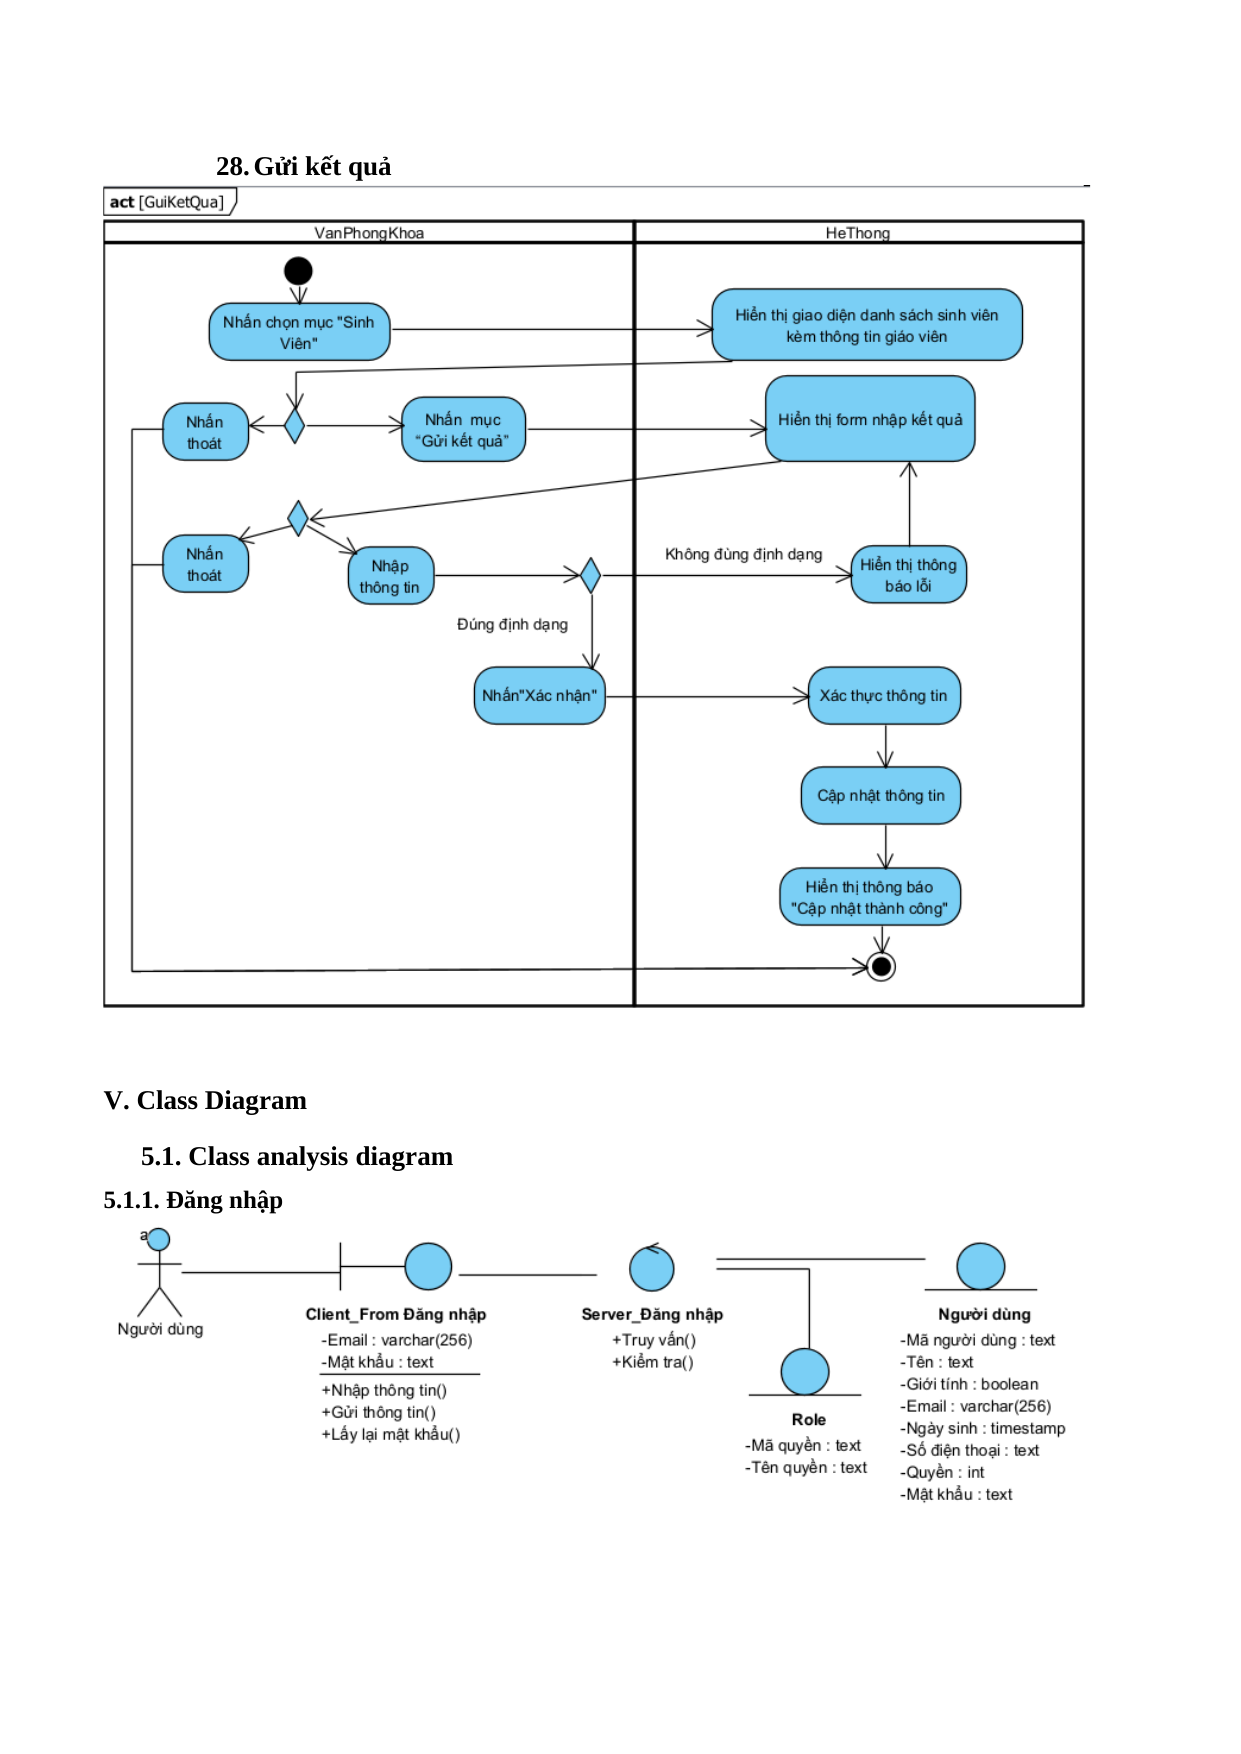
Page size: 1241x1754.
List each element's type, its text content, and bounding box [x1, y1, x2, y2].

subtitle V. Class Diagram [103, 1084, 1090, 1115]
picture [103, 1217, 1091, 1522]
subtitle 5.1.1. Đăng nhập [103, 1185, 1090, 1213]
picture [103, 185, 1091, 1009]
subtitle Gửi kết quả [216, 150, 1090, 181]
subtitle 5.1. Class analysis diagram [141, 1140, 1090, 1171]
